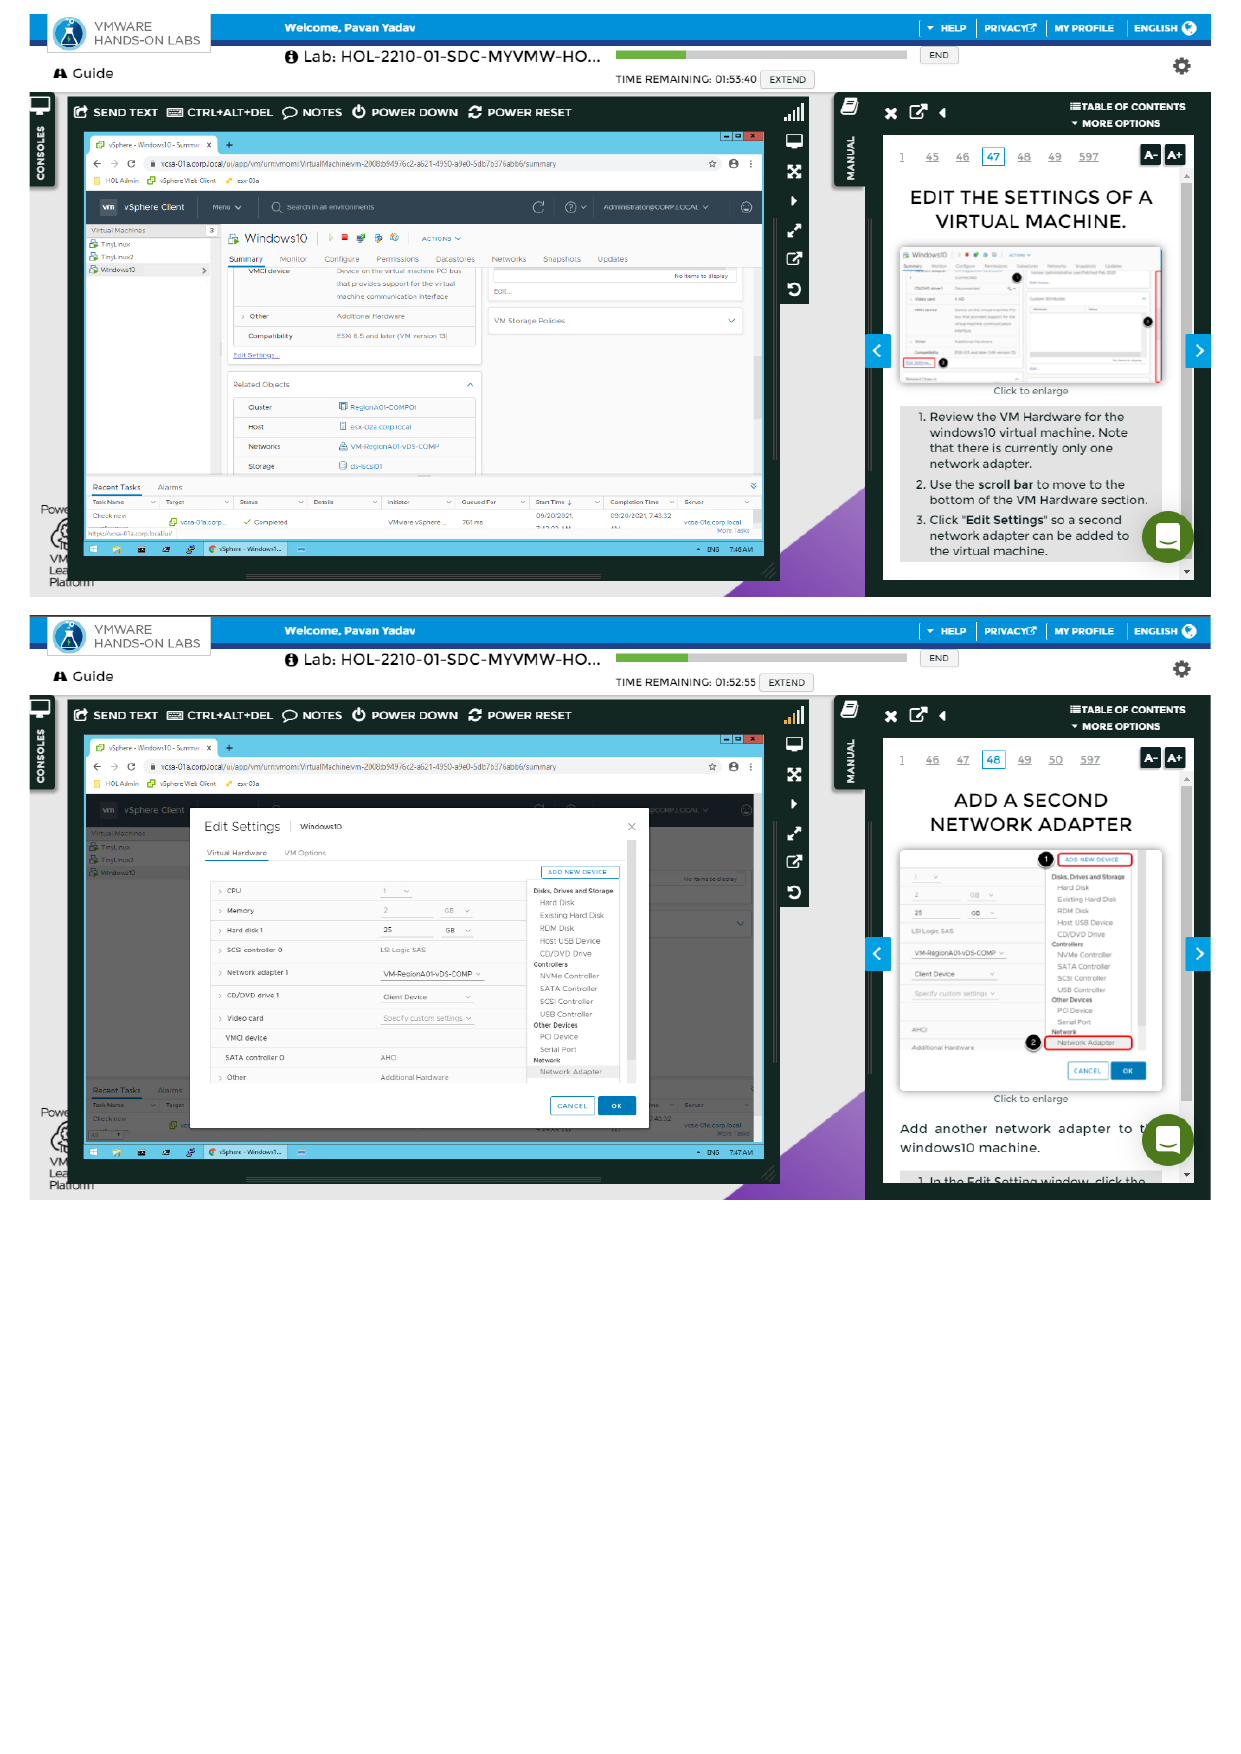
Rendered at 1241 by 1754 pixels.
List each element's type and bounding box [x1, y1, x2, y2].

picture [400, 26, 414, 31]
picture [1008, 26, 1016, 31]
picture [29, 615, 1211, 1200]
picture [1056, 26, 1068, 31]
picture [329, 629, 337, 634]
picture [29, 14, 1211, 597]
picture [286, 628, 295, 634]
picture [1008, 629, 1016, 634]
picture [1142, 26, 1150, 31]
picture [366, 629, 378, 634]
picture [329, 26, 337, 31]
picture [366, 26, 378, 31]
picture [400, 629, 414, 634]
picture [1056, 629, 1068, 634]
picture [1142, 629, 1150, 634]
picture [286, 25, 295, 31]
picture [1182, 625, 1196, 638]
picture [1182, 22, 1196, 35]
